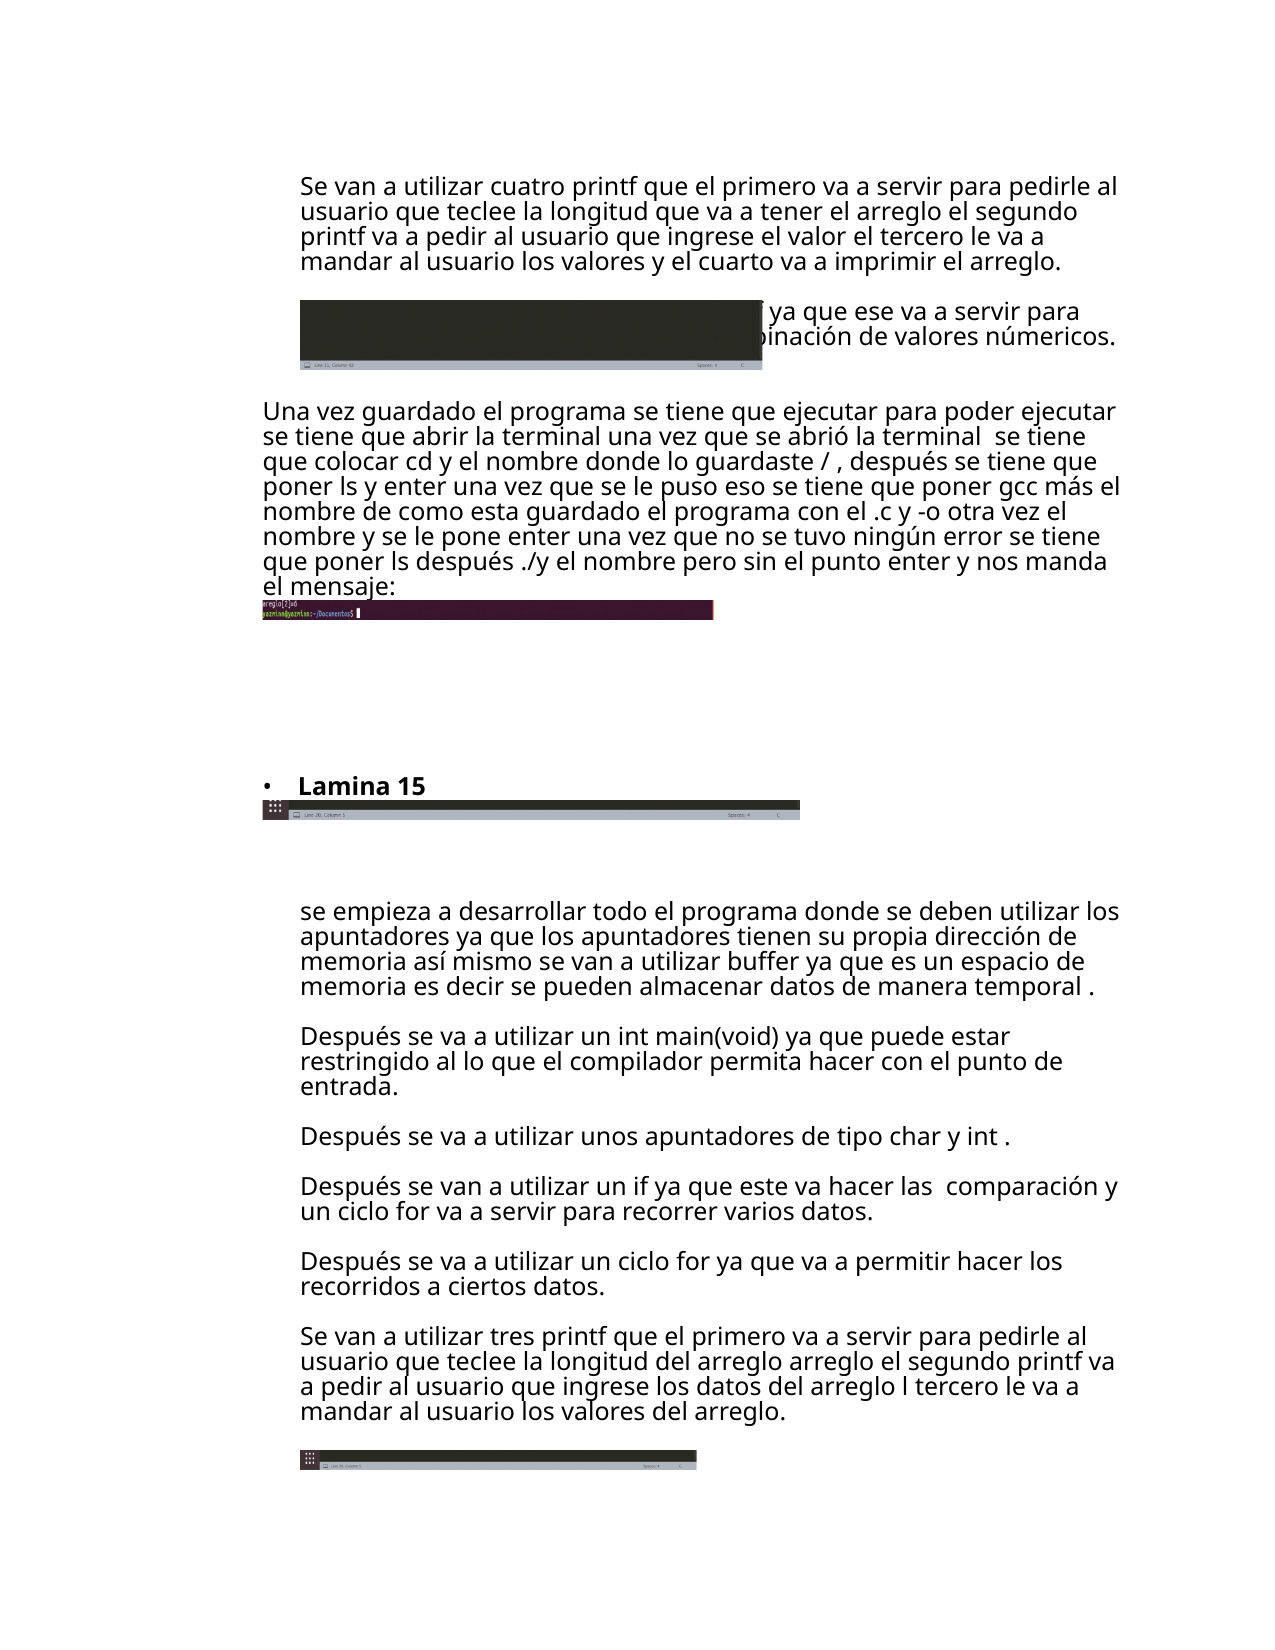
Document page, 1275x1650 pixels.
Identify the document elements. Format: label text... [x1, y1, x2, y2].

text Después se van a utilizar un if ya que este va hacer las comparación y un ciclo for va a servir para recorrer varios datos. [300, 1175, 1125, 1225]
text Se van a utilizar tres printf que el primero va a servir para pedirle al usuario que teclee la longitud del arreglo arreglo el segundo printf va a pedir al usuario que ingrese los datos del arreglo l tercero le va a mandar al usuario los valores del arreglo. [300, 1325, 1125, 1425]
list Lamina 15 [262, 775, 1125, 800]
text Así mismo se tiene que utilizar un scanf ya que ese va a servir para poder introducir cualquier valor o combinación de valores númericos. [300, 300, 1125, 375]
text Después se va a utilizar un ciclo for ya que va a permitir hacer los recorridos a ciertos datos. [300, 1250, 1125, 1300]
text Después se va a utilizar unos apuntadores de tipo char y int . [300, 1125, 1125, 1150]
text se empieza a desarrollar todo el programa donde se deben utilizar los apuntadores ya que los apuntadores tienen su propia dirección de memoria así mismo se van a utilizar buffer ya que es un espacio de memoria es decir se pueden almacenar datos de manera temporal . [300, 900, 1125, 1000]
text Se van a utilizar cuatro printf que el primero va a servir para pedirle al usuario que teclee la longitud que va a tener el arreglo el segundo printf va a pedir al usuario que ingrese el valor el tercero le va a mandar al usuario los valores y el cuarto va a imprimir el arreglo. [300, 175, 1125, 275]
text Después se va a utilizar un int main(void) ya que puede estar restringido al lo que el compilador permita hacer con el punto de entrada. [300, 1025, 1125, 1100]
text Una vez guardado el programa se tiene que ejecutar para poder ejecutar se tiene que abrir la terminal una vez que se abrió la terminal se tiene que colocar cd y el nombre donde lo guardaste / , después se tiene que poner ls y enter una vez que se le puso eso se tiene que poner gcc más el nombre de como esta guardado el programa con el .c y -o otra vez el nombre y se le pone enter una vez que no se tuvo ningún error se tiene que poner ls después ./y el nombre pero sin el punto enter y nos manda el mensaje: [262, 400, 1125, 600]
